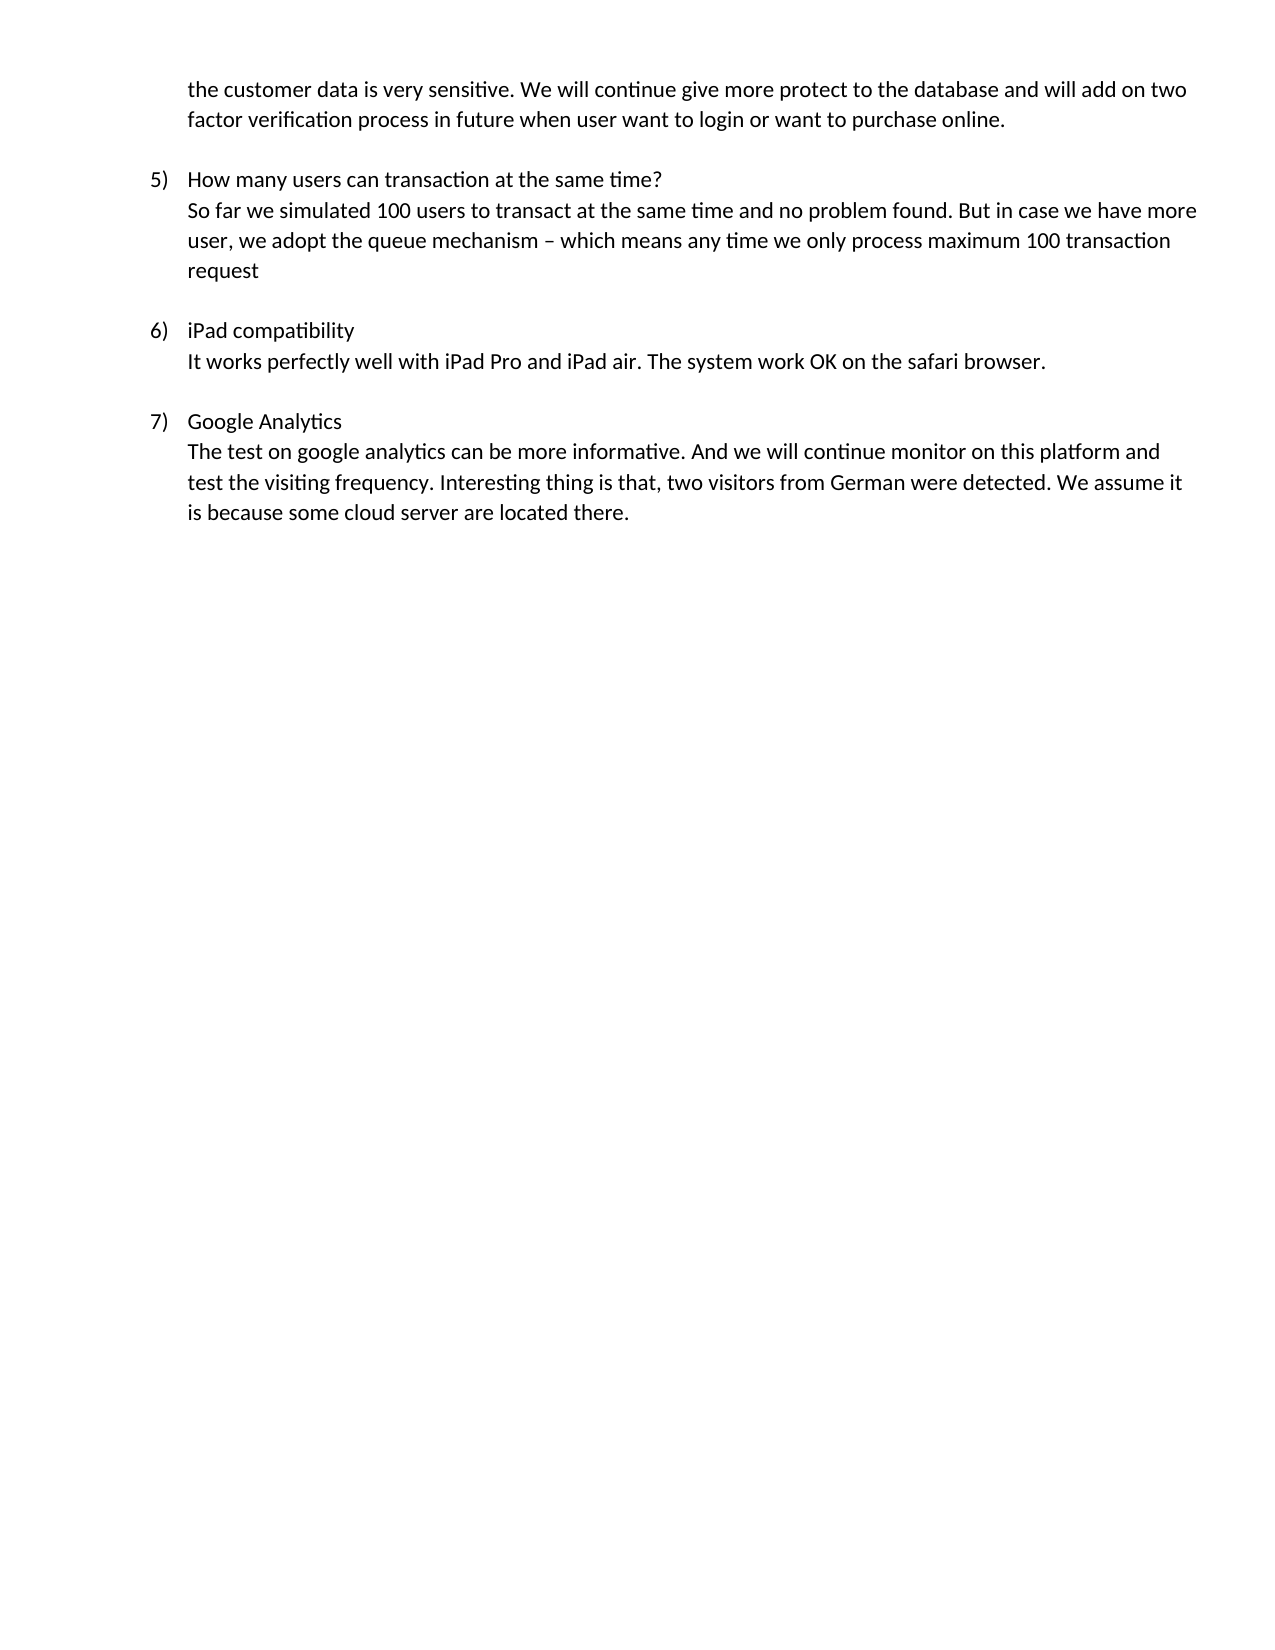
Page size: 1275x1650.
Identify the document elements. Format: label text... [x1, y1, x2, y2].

list How many users can transaction at the same time? [150, 166, 1200, 194]
list Google Analytics [150, 407, 1200, 435]
list It works perfectly well with iPad Pro and iPad air. The system work OK on the safari browser. [187, 347, 1200, 375]
list iPad compatibility [150, 317, 1200, 345]
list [187, 75, 1200, 133]
list The test on google analytics can be more informative. And we will continue monitor on this platform and test the visiting frequency. Interesting thing is that, two visitors from German were detected. We assume it is because some cloud server are located there. [187, 437, 1200, 526]
list So far we simulated 100 users to transact at the same time and no problem found. But in case we have more user, we adopt the queue mechanism – which means any time we only process maximum 100 transaction request [187, 196, 1200, 284]
